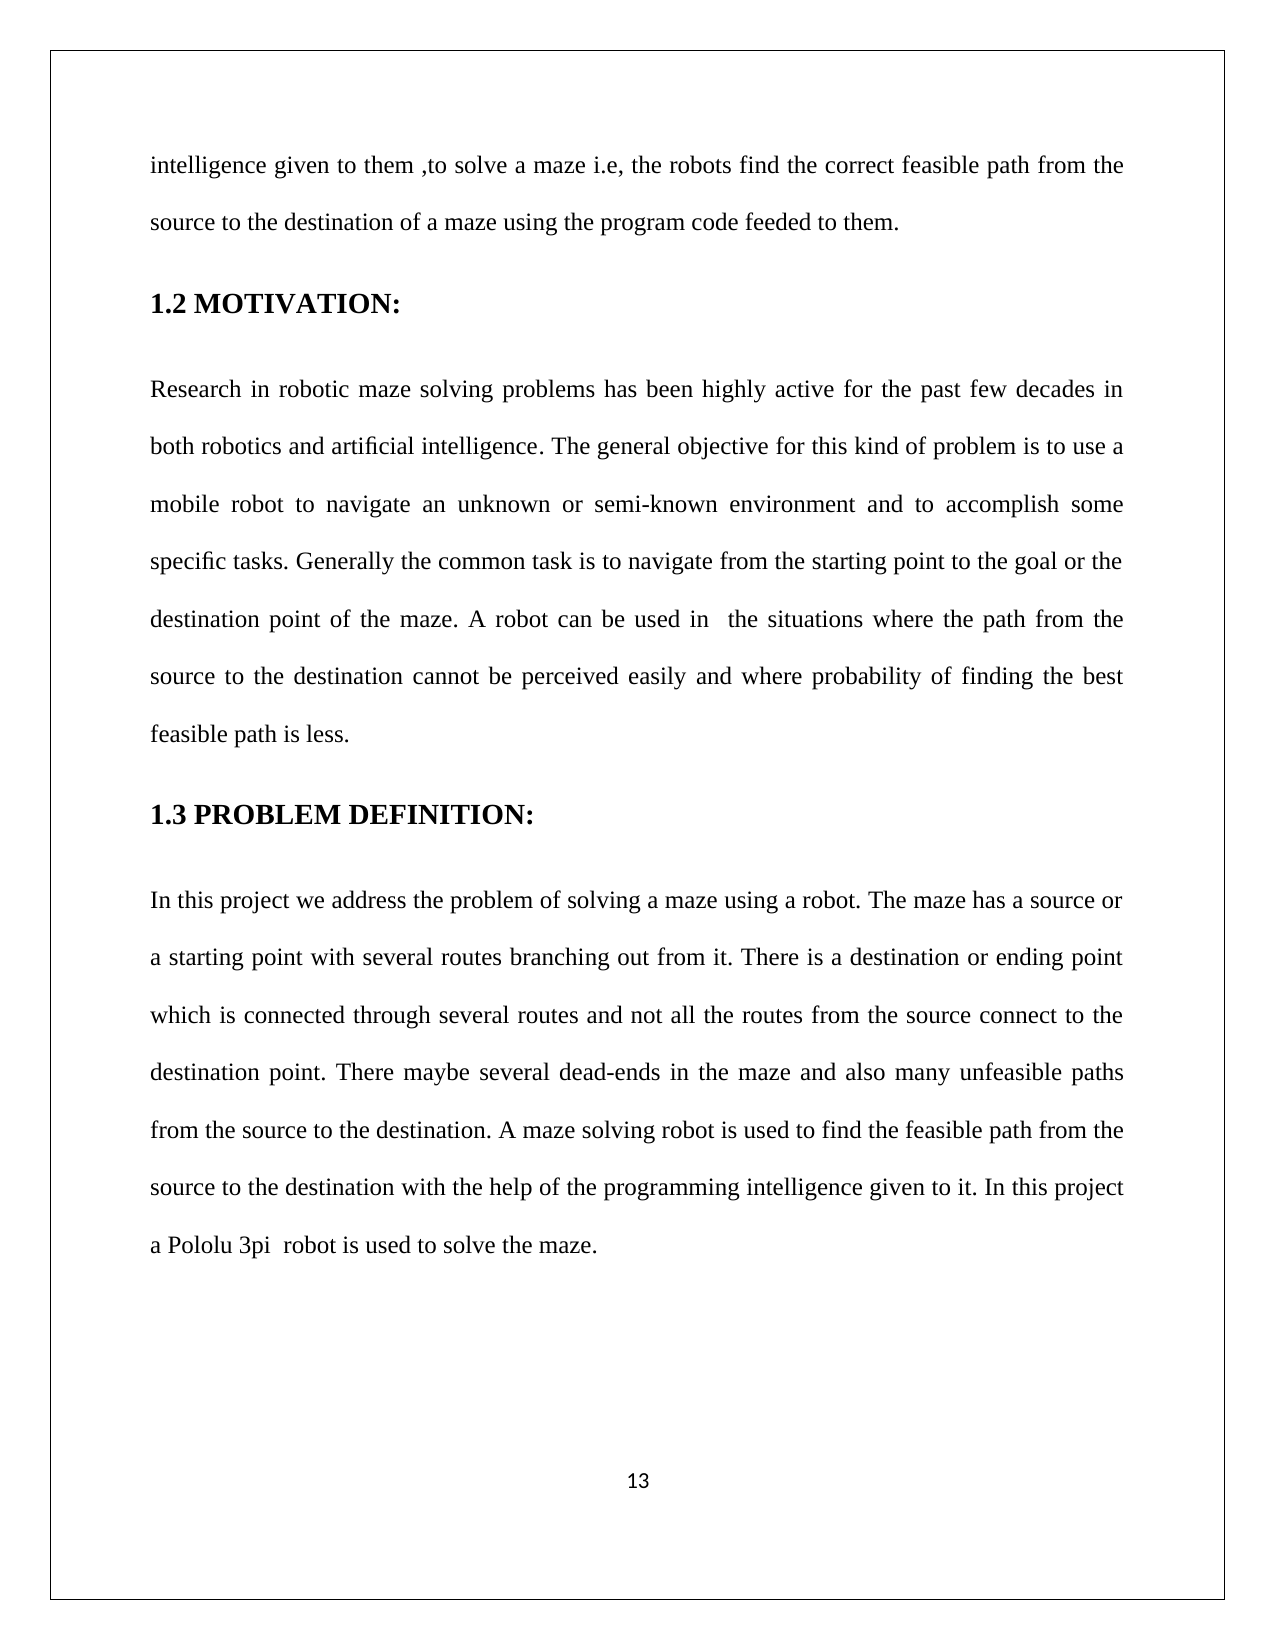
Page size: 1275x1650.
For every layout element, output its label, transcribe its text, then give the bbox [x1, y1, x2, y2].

text 1.3 PROBLEM DEFINITION: [150, 797, 1125, 831]
text 1.2 MOTIVATION: [150, 286, 1125, 319]
text In this project we address the problem of solving a maze using a robot. The maze has a source or a starting point with several routes branching out from it. There is a destination or ending point which is connected through several routes and not all the routes from the source connect to the destination point. There maybe several dead-ends in the maze and also many unfeasible paths from the source to the destination. A maze solving robot is used to find the feasible path from the source to the destination with the help of the programming intelligence given to it. In this project a Pololu 3pi robot is used to solve the maze. [150, 885, 1125, 1259]
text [150, 150, 1125, 236]
text Research in robotic maze solving problems has been highly active for the past few decades in both robotics and artiﬁcial intelligence. The general objective for this kind of problem is to use a mobile robot to navigate an unknown or semi-known environment and to accomplish some speciﬁc tasks. Generally the common task is to navigate from the starting point to the goal or the destination point of the maze. A robot can be used in the situations where the path from the source to the destination cannot be perceived easily and where probability of finding the best feasible path is less. [150, 374, 1125, 747]
